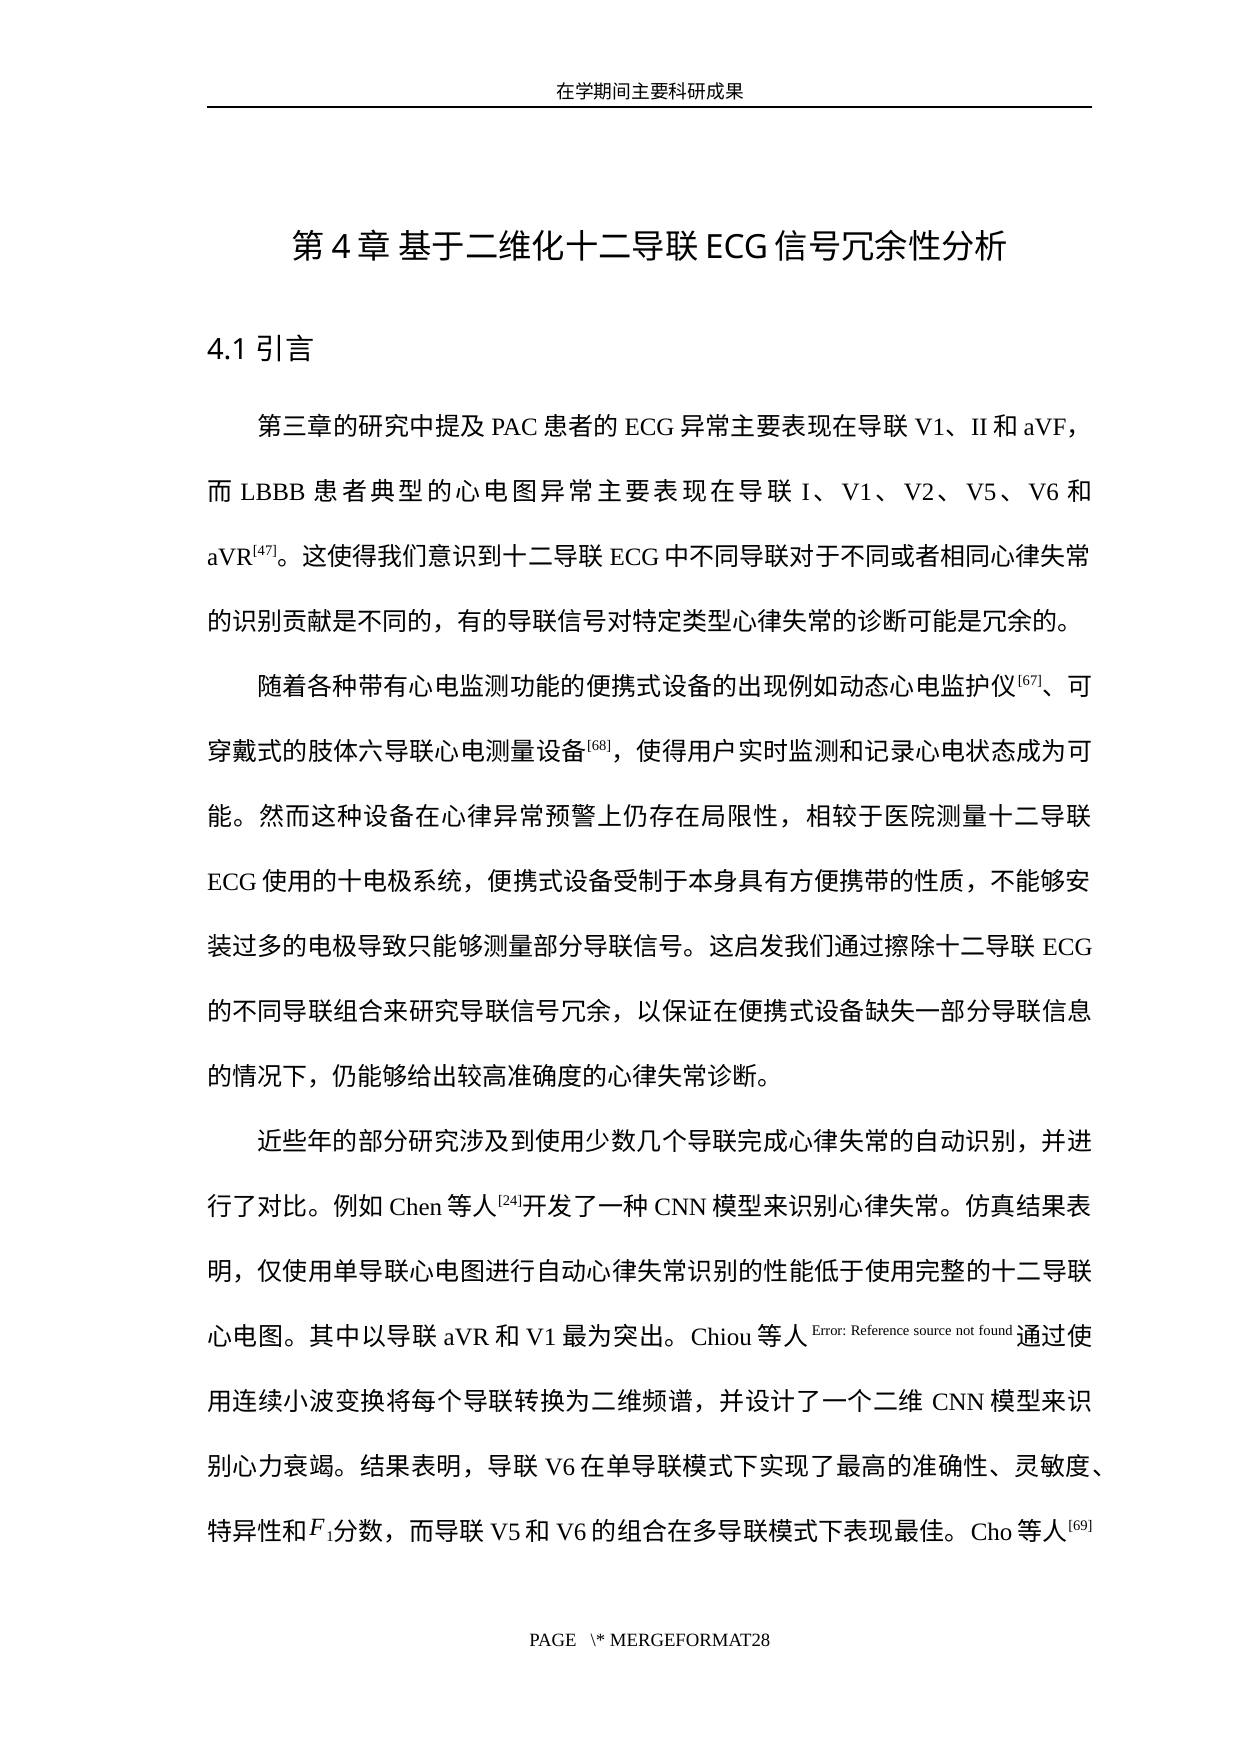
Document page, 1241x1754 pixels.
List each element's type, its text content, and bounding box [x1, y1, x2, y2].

text 第三章的研究中提及PAC患者的ECG异常主要表现在导联V1、II和aVF，而LBBB患者典型的心电图异常主要表现在导联I、V1、V2、V5、V6和aVR[47]。这使得我们意识到十二导联ECG中不同导联对于不同或者相同心律失常的识别贡献是不同的，有的导联信号对特定类型心律失常的诊断可能是冗余的。 [207, 392, 1092, 652]
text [207, 1107, 1092, 1562]
subtitle 第4章 基于二维化十二导联ECG信号冗余性分析 [207, 212, 1092, 277]
text 随着各种带有心电监测功能的便携式设备的出现例如动态心电监护仪[67]、可穿戴式的肢体六导联心电测量设备[68]，使得用户实时监测和记录心电状态成为可能。然而这种设备在心律异常预警上仍存在局限性，相较于医院测量十二导联ECG使用的十电极系统，便携式设备受制于本身具有方便携带的性质，不能够安装过多的电极导致只能够测量部分导联信号。这启发我们通过擦除十二导联ECG的不同导联组合来研究导联信号冗余，以保证在便携式设备缺失一部分导联信息的情况下，仍能够给出较高准确度的心律失常诊断。 [207, 652, 1092, 1107]
subtitle 4.1 引言 [207, 314, 1092, 379]
